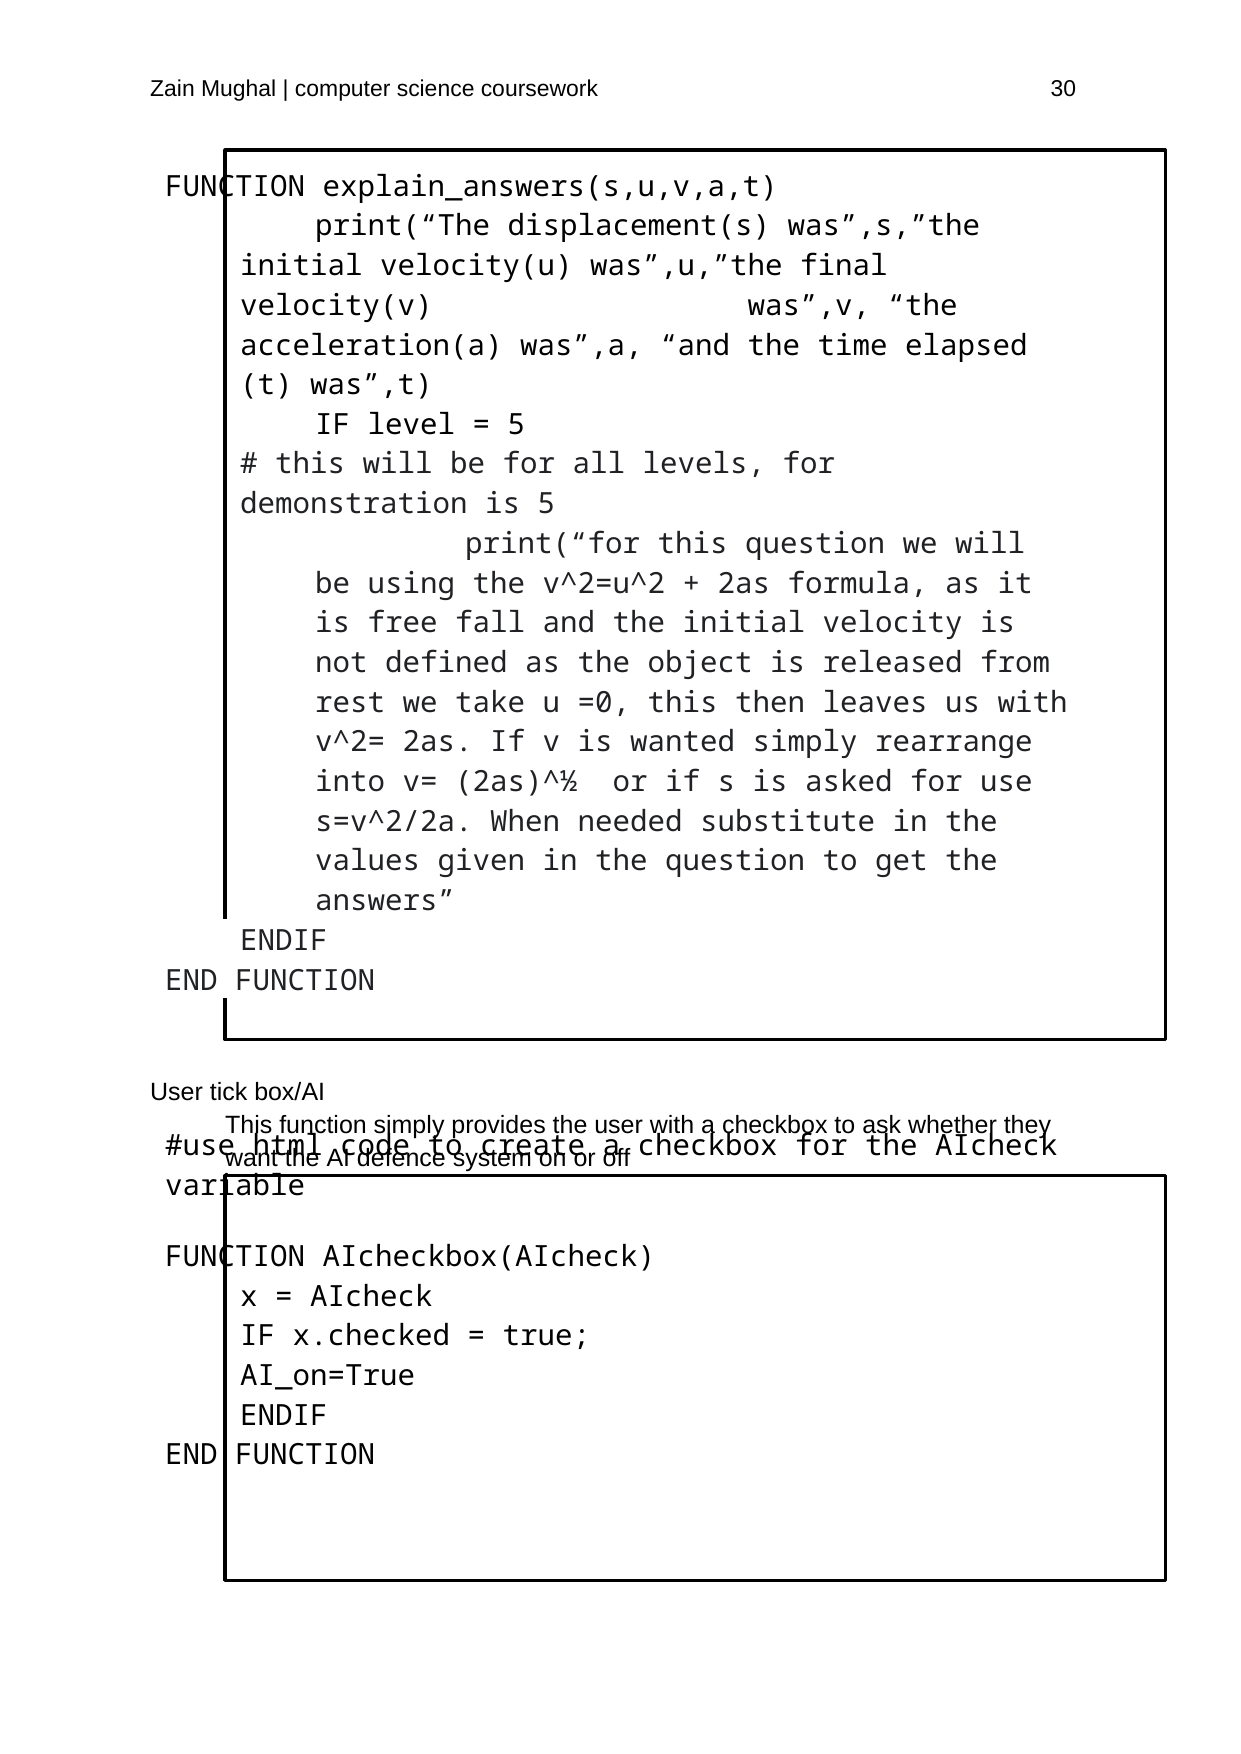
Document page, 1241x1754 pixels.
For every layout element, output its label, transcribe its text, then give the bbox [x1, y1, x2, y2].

text This function simply provides the user with a checkbox to ask whether they want the AI defence system on or off [225, 1109, 1090, 1174]
text This function simply provides the user with a checkbox to ask whether they want the AI defence system on or off [227, 1177, 1090, 1579]
text User tick box/AI [150, 1077, 1090, 1105]
